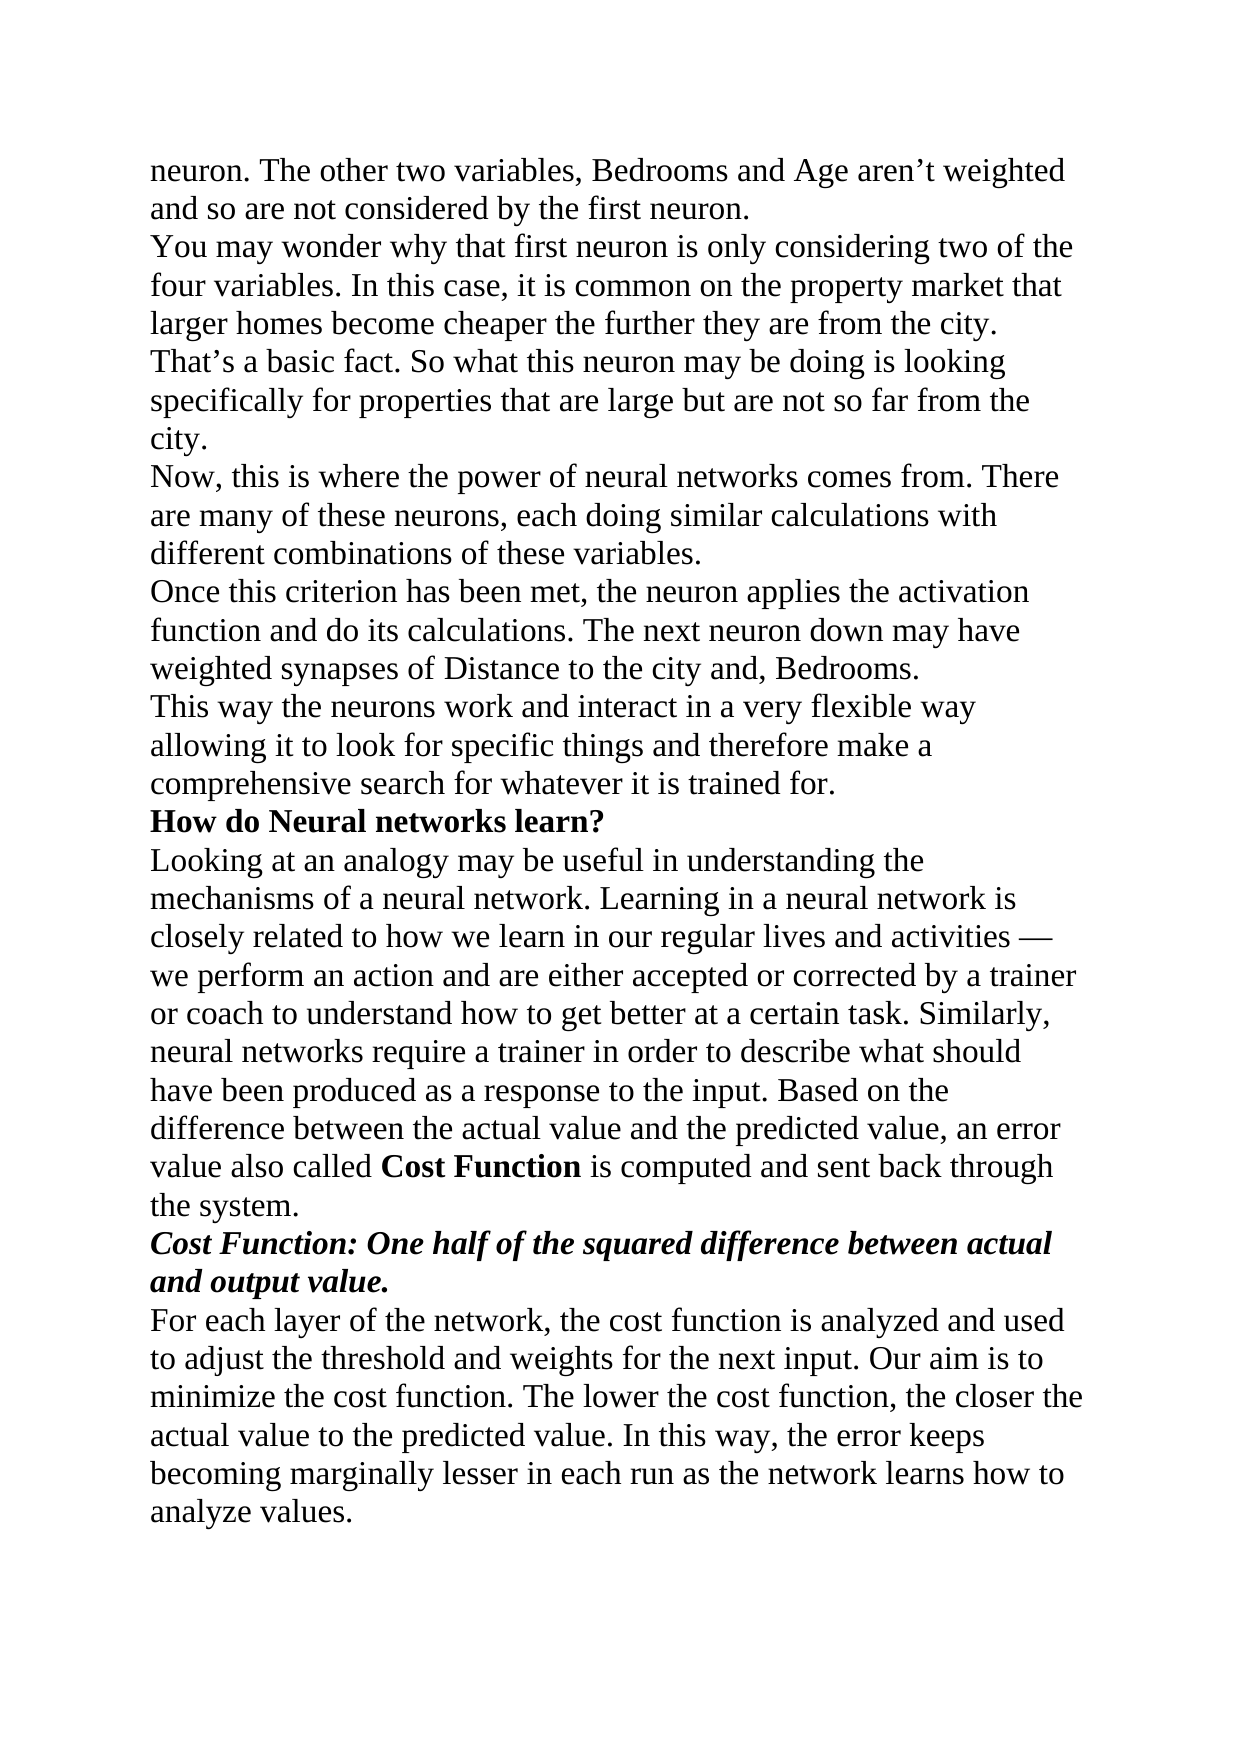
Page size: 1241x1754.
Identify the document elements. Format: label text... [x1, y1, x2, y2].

text You may wonder why that first neuron is only considering two of the four variables. In this case, it is common on the property market that larger homes become cheaper the further they are from the city. That’s a basic fact. So what this neuron may be doing is looking specifically for properties that are large but are not so far from the city. [150, 227, 1090, 457]
text How do Neural networks learn? [150, 802, 1090, 840]
text For each layer of the network, the cost function is analyzed and used to adjust the threshold and weights for the next input. Our aim is to minimize the cost function. The lower the cost function, the closer the actual value to the predicted value. In this way, the error keeps becoming marginally lesser in each run as the network learns how to analyze values. [150, 1300, 1090, 1530]
text Once this criterion has been met, the neuron applies the activation function and do its calculations. The next neuron down may have weighted synapses of Distance to the city and, Bedrooms. [150, 572, 1090, 687]
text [150, 150, 1090, 227]
text Now, this is where the power of neural networks comes from. There are many of these neurons, each doing similar calculations with different combinations of these variables. [150, 457, 1090, 572]
text This way the neurons work and interact in a very flexible way allowing it to look for specific things and therefore make a comprehensive search for whatever it is trained for. [150, 687, 1090, 802]
text Cost Function: One half of the squared difference between actual and output value. [150, 1223, 1090, 1300]
text Looking at an analogy may be useful in understanding the mechanisms of a neural network. Learning in a neural network is closely related to how we learn in our regular lives and activities — we perform an action and are either accepted or corrected by a trainer or coach to understand how to get better at a certain task. Similarly, neural networks require a trainer in order to describe what should have been produced as a response to the input. Based on the difference between the actual value and the predicted value, an error value also called Cost Function is computed and sent back through the system. [150, 840, 1090, 1223]
